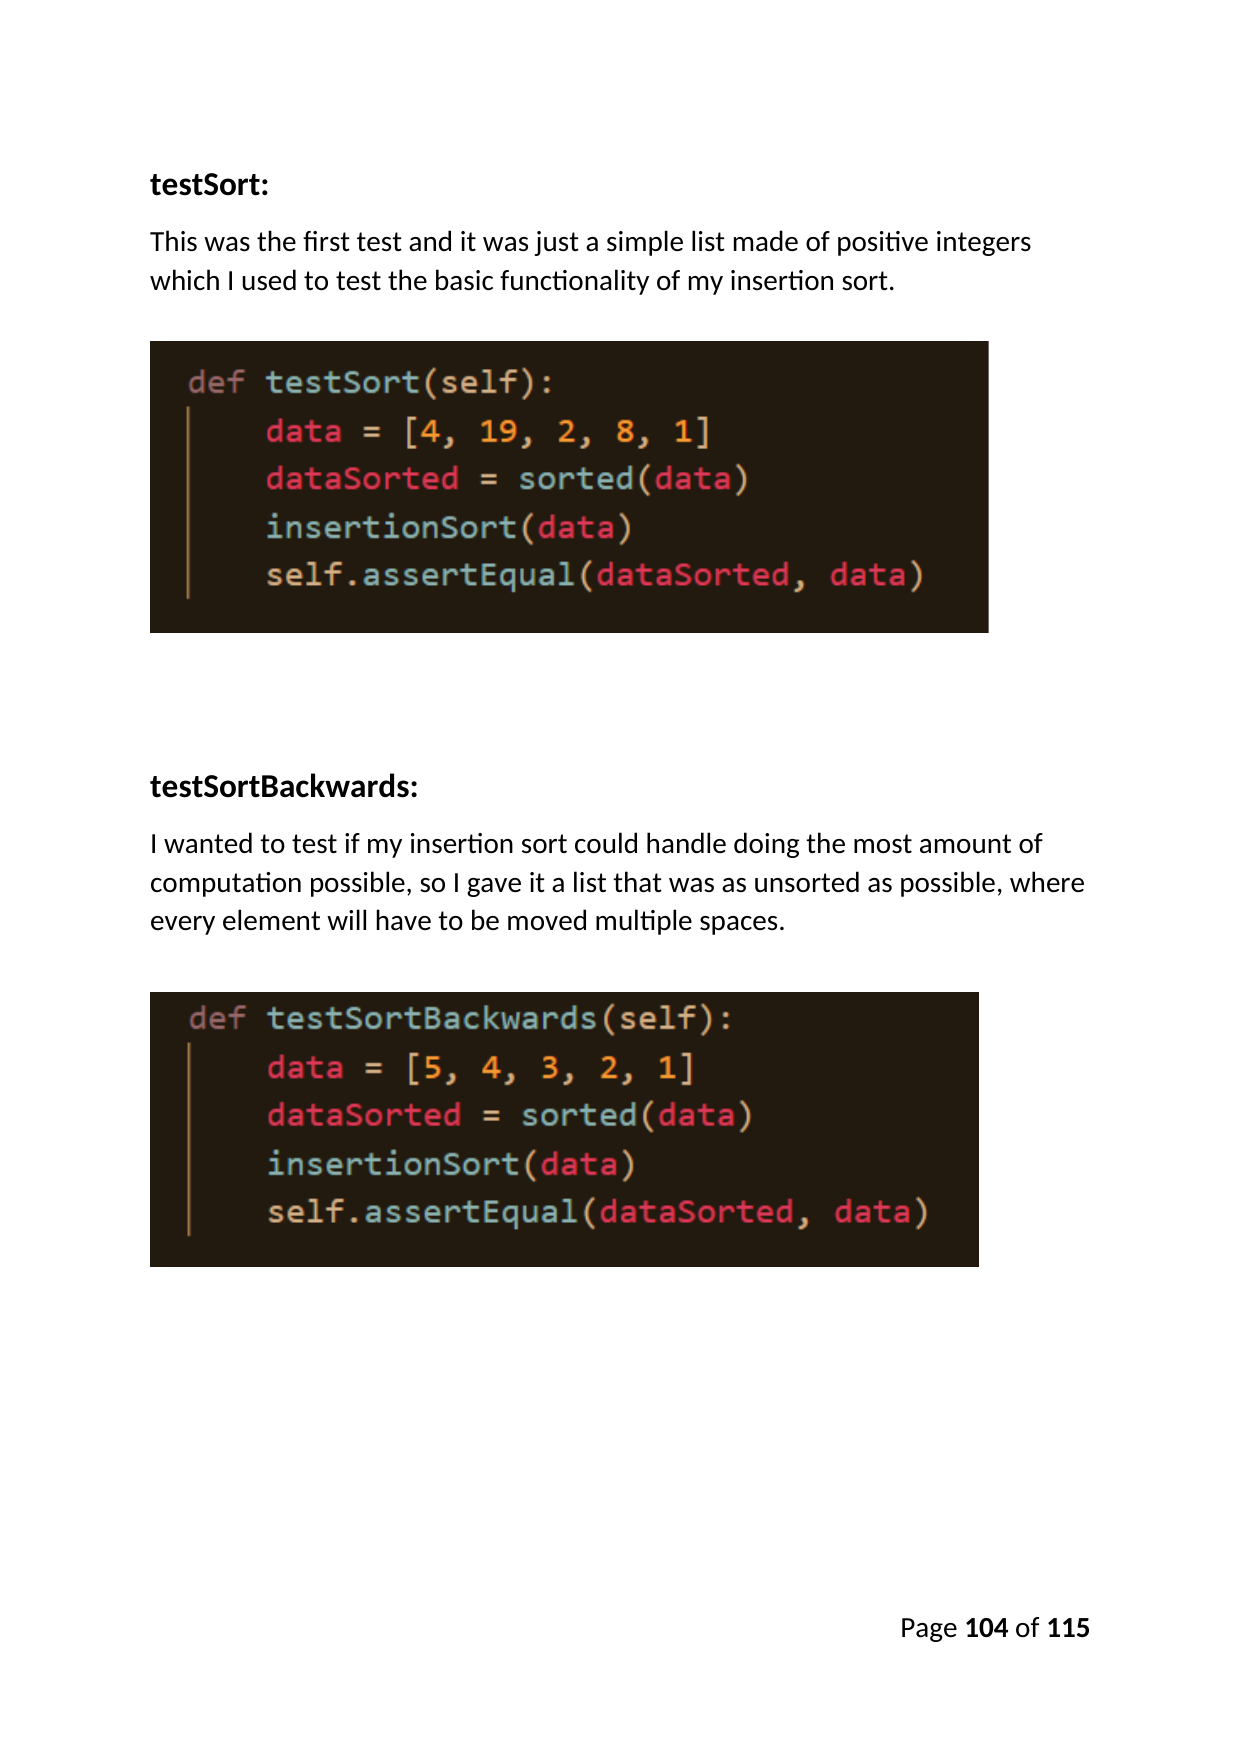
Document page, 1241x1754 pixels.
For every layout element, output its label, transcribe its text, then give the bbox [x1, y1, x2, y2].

text This was the first test and it was just a simple list made of positive integers which I used to test the basic functionality of my insertion sort. [150, 223, 1090, 297]
subtitle testSortBackwards: [150, 765, 1090, 806]
text I wanted to test if my insertion sort could handle doing the most amount of computation possible, so I gave it a list that was as unsorted as possible, where every element will have to be moved multiple spaces. [150, 826, 1090, 938]
picture [150, 341, 989, 633]
subtitle testSort: [150, 162, 1090, 203]
picture [150, 992, 979, 1267]
